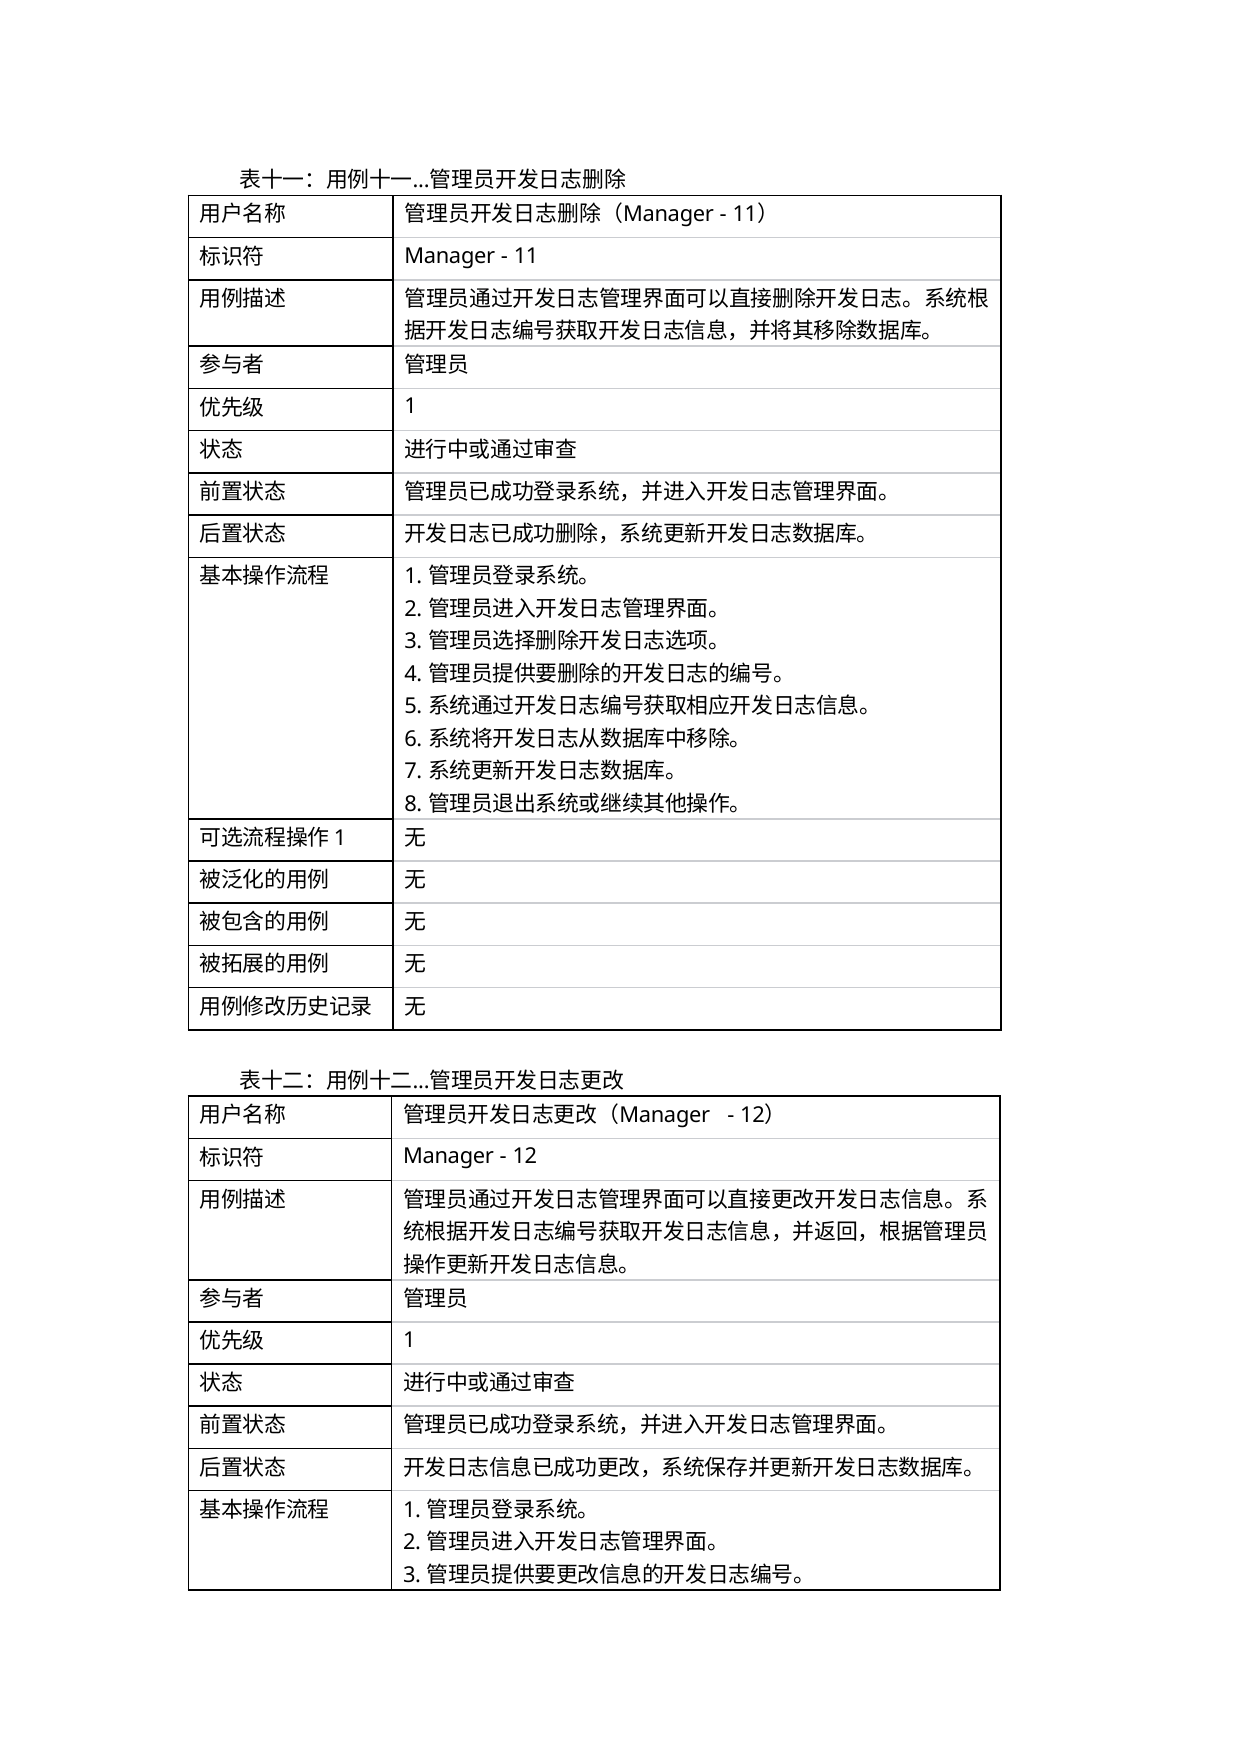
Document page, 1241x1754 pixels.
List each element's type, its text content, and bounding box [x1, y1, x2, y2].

table_cell 状态 [189, 1365, 391, 1405]
table_cell 被泛化的用例 [189, 862, 392, 902]
table_header 用户名称 [189, 1097, 391, 1138]
text 表十一：用例十一...管理员开发日志删除 [187, 162, 1053, 194]
table_cell 无 [394, 904, 1000, 944]
table_cell 无 [394, 820, 1000, 860]
table_cell 用例描述 [189, 281, 392, 345]
table_cell 管理员已成功登录系统，并进入开发日志管理界面。 [394, 474, 1000, 514]
table_cell 状态 [189, 431, 392, 472]
table_cell 被包含的用例 [189, 904, 392, 944]
table_cell 前置状态 [189, 474, 392, 514]
table_cell 管理员通过开发日志管理界面可以直接删除开发日志。系统根据开发日志编号获取开发日志信息，并将其移除数据库。 [394, 281, 1000, 345]
table_cell 1. 管理员登录系统。 2. 管理员进入开发日志管理界面。 3. 管理员选择删除开发日志选项。 4. 管理员提供要删除的开发日志的编号。 5. 系统通过开发日志编号获取相应开发日志信息。 6. 系统将开发日志从数据库中移除。 7. 系统更新开发日志数据库。 8. 管理员退出系统或继续其他操作。 [394, 558, 1000, 818]
table_cell 基本操作流程 [189, 1491, 391, 1589]
table_cell 优先级 [189, 389, 392, 430]
table_cell 1 [394, 389, 1000, 430]
text 表十二：用例十二...管理员开发日志更改 [187, 1063, 1053, 1095]
table_cell 用例修改历史记录 [189, 988, 392, 1029]
table_cell 基本操作流程 [189, 558, 392, 818]
table_cell 参与者 [189, 1281, 391, 1321]
table_cell 标识符 [189, 238, 392, 279]
table_cell Manager - 12 [392, 1139, 999, 1180]
table_cell 管理员已成功登录系统，并进入开发日志管理界面。 [392, 1407, 999, 1448]
table_cell 1 [392, 1323, 999, 1363]
table_cell 后置状态 [189, 1449, 391, 1490]
table_cell 进行中或通过审查 [392, 1365, 999, 1405]
table_cell 用例描述 [189, 1181, 391, 1279]
table_header 管理员开发日志更改（Manager - 12） [392, 1097, 999, 1138]
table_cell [392, 1491, 999, 1589]
table_cell 被拓展的用例 [189, 946, 392, 987]
table_header 管理员开发日志删除（Manager - 11） [394, 196, 1000, 237]
table_header 用户名称 [189, 196, 392, 237]
table_cell 无 [394, 862, 1000, 902]
table_cell 无 [394, 946, 1000, 987]
table_cell 管理员通过开发日志管理界面可以直接更改开发日志信息。系统根据开发日志编号获取开发日志信息，并返回，根据管理员操作更新开发日志信息。 [392, 1181, 999, 1279]
table_cell 参与者 [189, 347, 392, 388]
table_cell 后置状态 [189, 516, 392, 556]
table_cell 开发日志已成功删除，系统更新开发日志数据库。 [394, 516, 1000, 556]
table_cell Manager - 11 [394, 238, 1000, 279]
table_cell 进行中或通过审查 [394, 431, 1000, 472]
table_cell 优先级 [189, 1323, 391, 1363]
table_cell 可选流程操作1 [189, 820, 392, 860]
table_cell 管理员 [394, 347, 1000, 388]
table_cell 管理员 [392, 1281, 999, 1321]
table_cell 无 [394, 988, 1000, 1029]
table_cell 标识符 [189, 1139, 391, 1180]
table_cell 开发日志信息已成功更改，系统保存并更新开发日志数据库。 [392, 1449, 999, 1490]
table_cell 前置状态 [189, 1407, 391, 1448]
